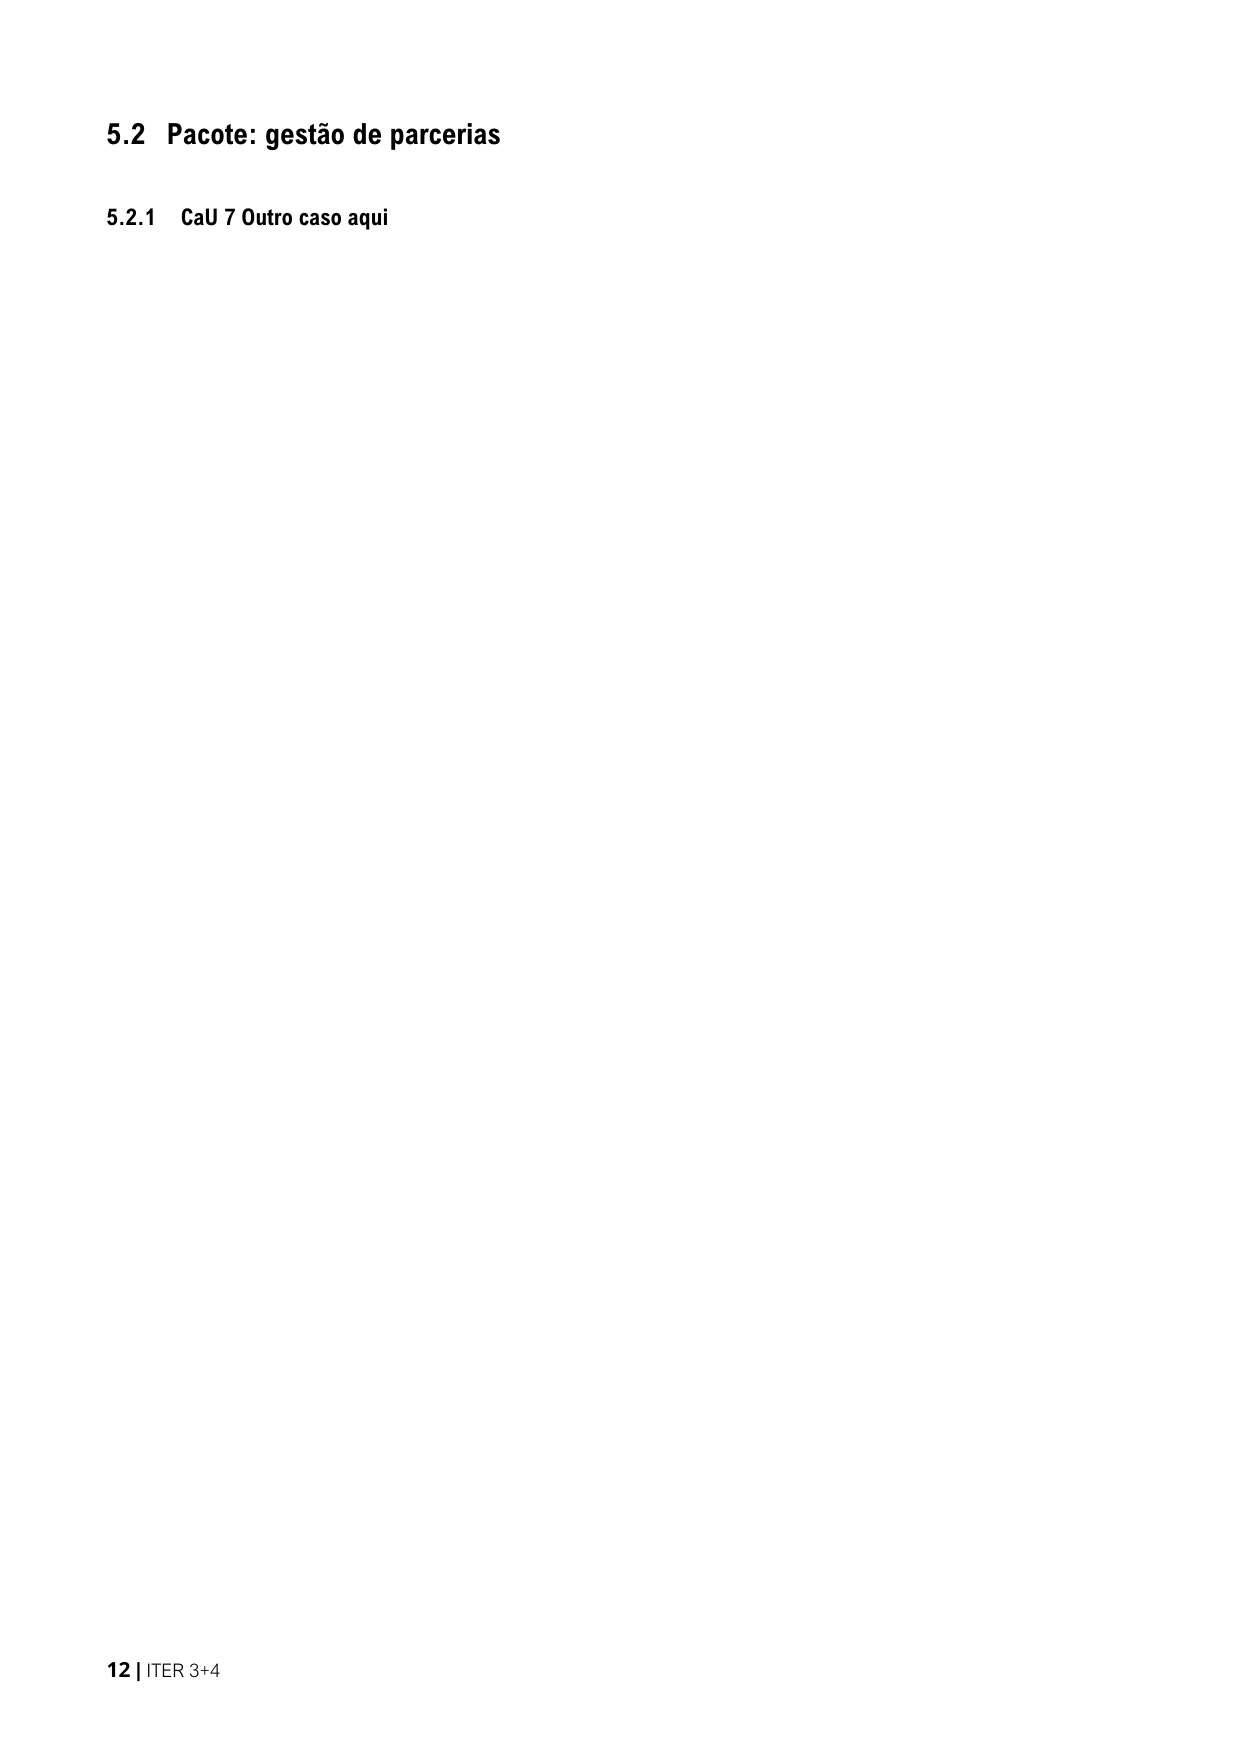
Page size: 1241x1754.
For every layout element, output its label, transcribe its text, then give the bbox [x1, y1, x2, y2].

subtitle Pacote: gestão de parcerias [106, 118, 1051, 151]
subtitle CaU 7 Outro caso aqui [106, 201, 1051, 232]
